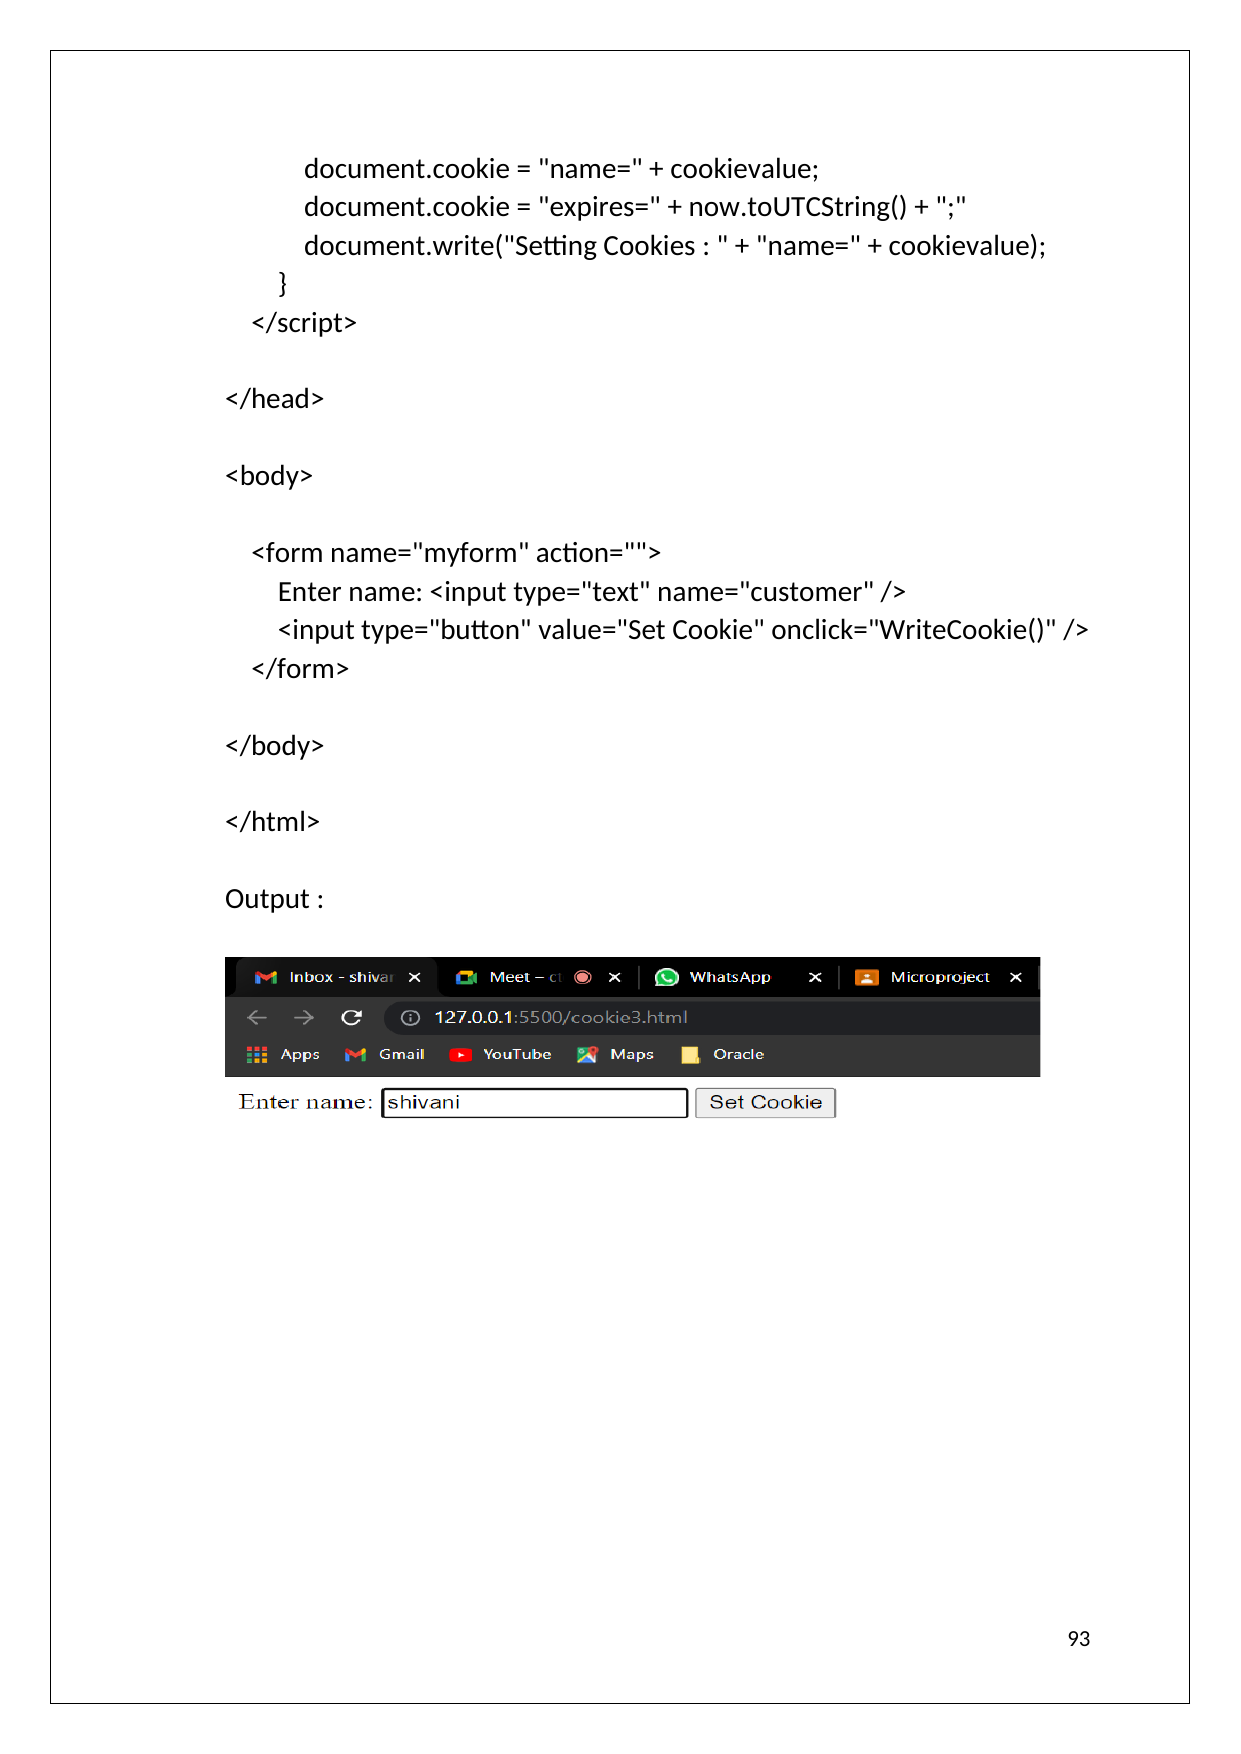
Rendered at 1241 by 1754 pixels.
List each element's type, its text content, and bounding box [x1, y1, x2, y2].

list document.write("Setting Cookies : " + "name=" + cookievalue); [225, 227, 1090, 262]
list Enter name: <input type="text" name="customer" /> [225, 573, 1090, 608]
list <form name="myform" action=""> [225, 534, 1090, 570]
list <input type="button" value="Set Cookie" onclick="WriteCookie()" /> [225, 611, 1090, 647]
list <body> [225, 457, 1090, 493]
picture [225, 957, 1041, 1261]
list </html> [225, 803, 1090, 839]
list Output : [225, 880, 1090, 916]
list document.cookie = "expires=" + now.toUTCString() + ";" [225, 188, 1090, 224]
list </form> [225, 650, 1090, 685]
list </body> [225, 727, 1090, 762]
list } [225, 265, 1090, 301]
list </script> [225, 304, 1090, 339]
list </head> [225, 381, 1090, 416]
list document.cookie = "name=" + cookievalue; [225, 150, 1090, 186]
